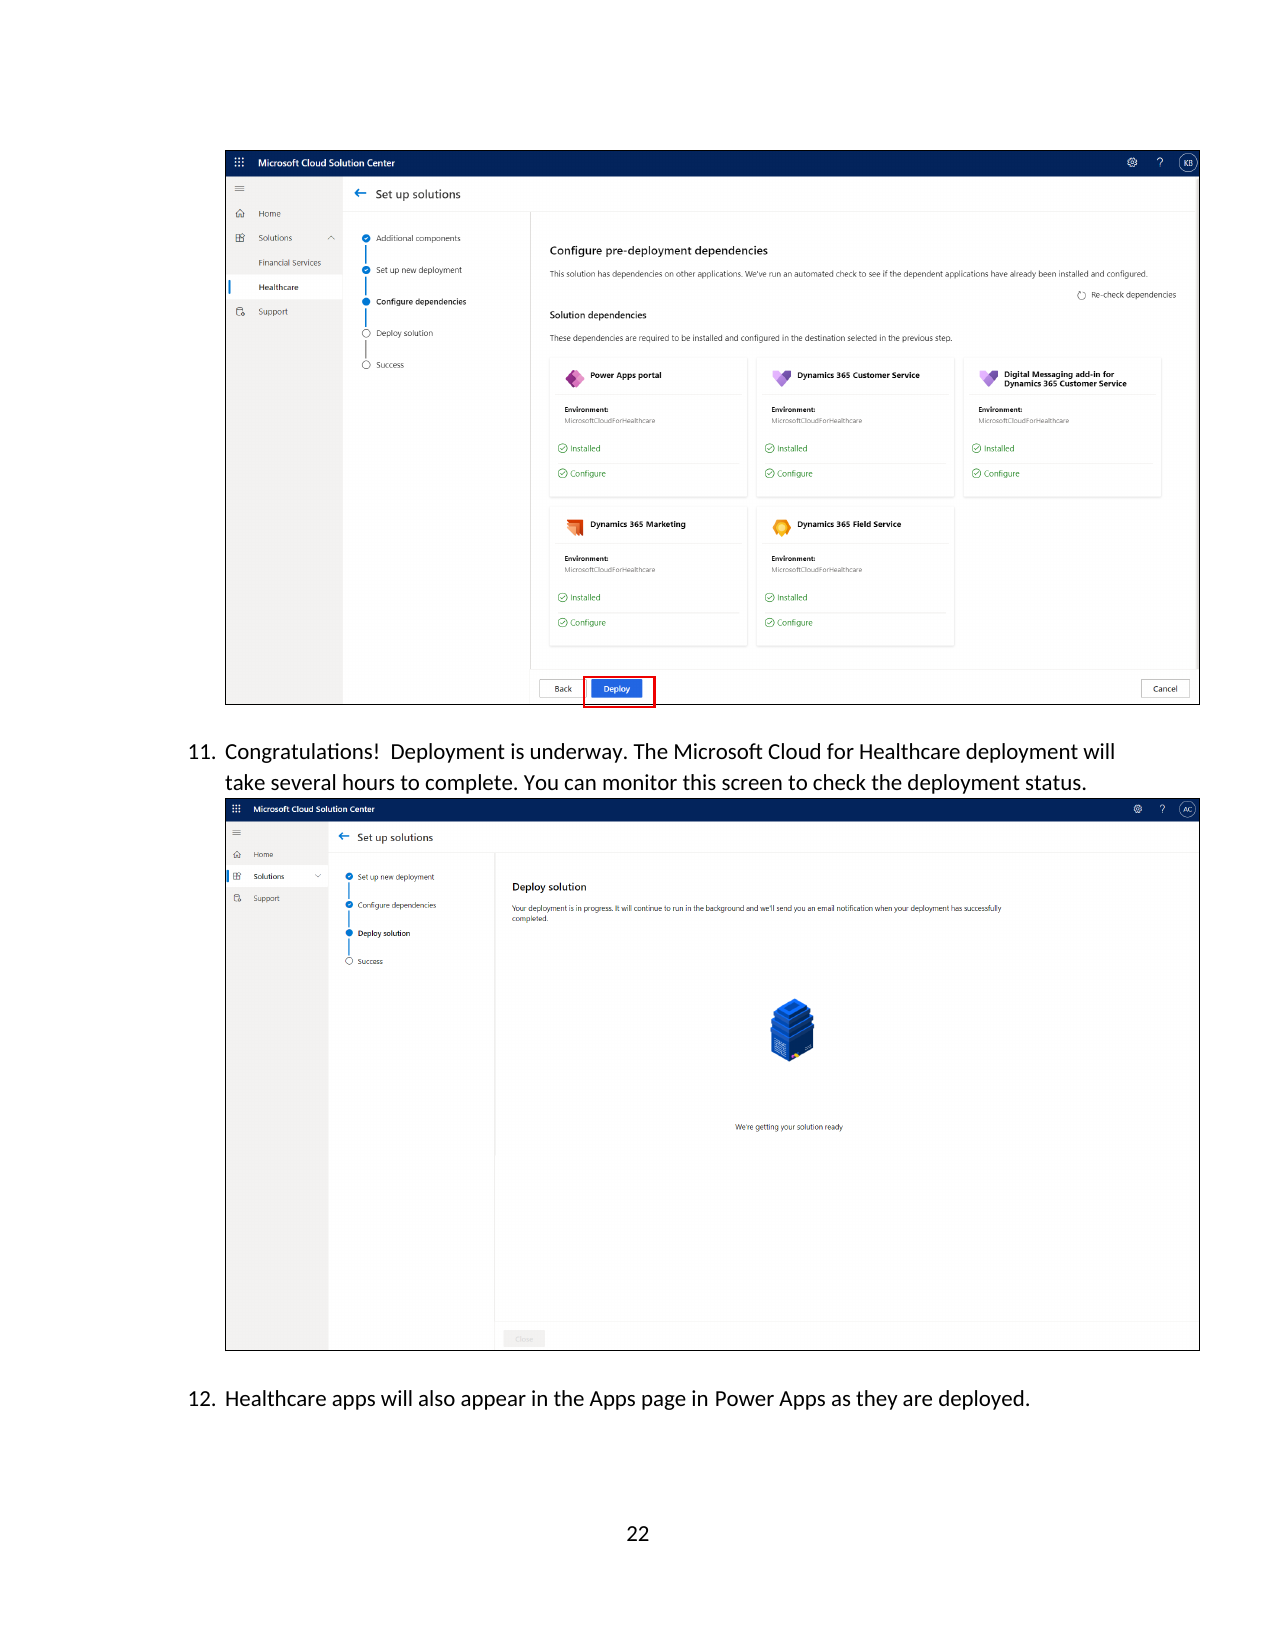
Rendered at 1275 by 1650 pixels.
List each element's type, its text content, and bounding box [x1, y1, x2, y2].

list Congratulations! Deployment is underway. The Microsoft Cloud for Healthcare deployment will take several hours to complete. You can monitor this screen to check the deployment status. [187, 737, 1125, 796]
picture [226, 151, 1199, 704]
picture [585, 678, 653, 704]
list Healthcare apps will also appear in the Apps page in Power Apps as they are deployed. [187, 1384, 1125, 1412]
picture [226, 799, 1199, 1350]
